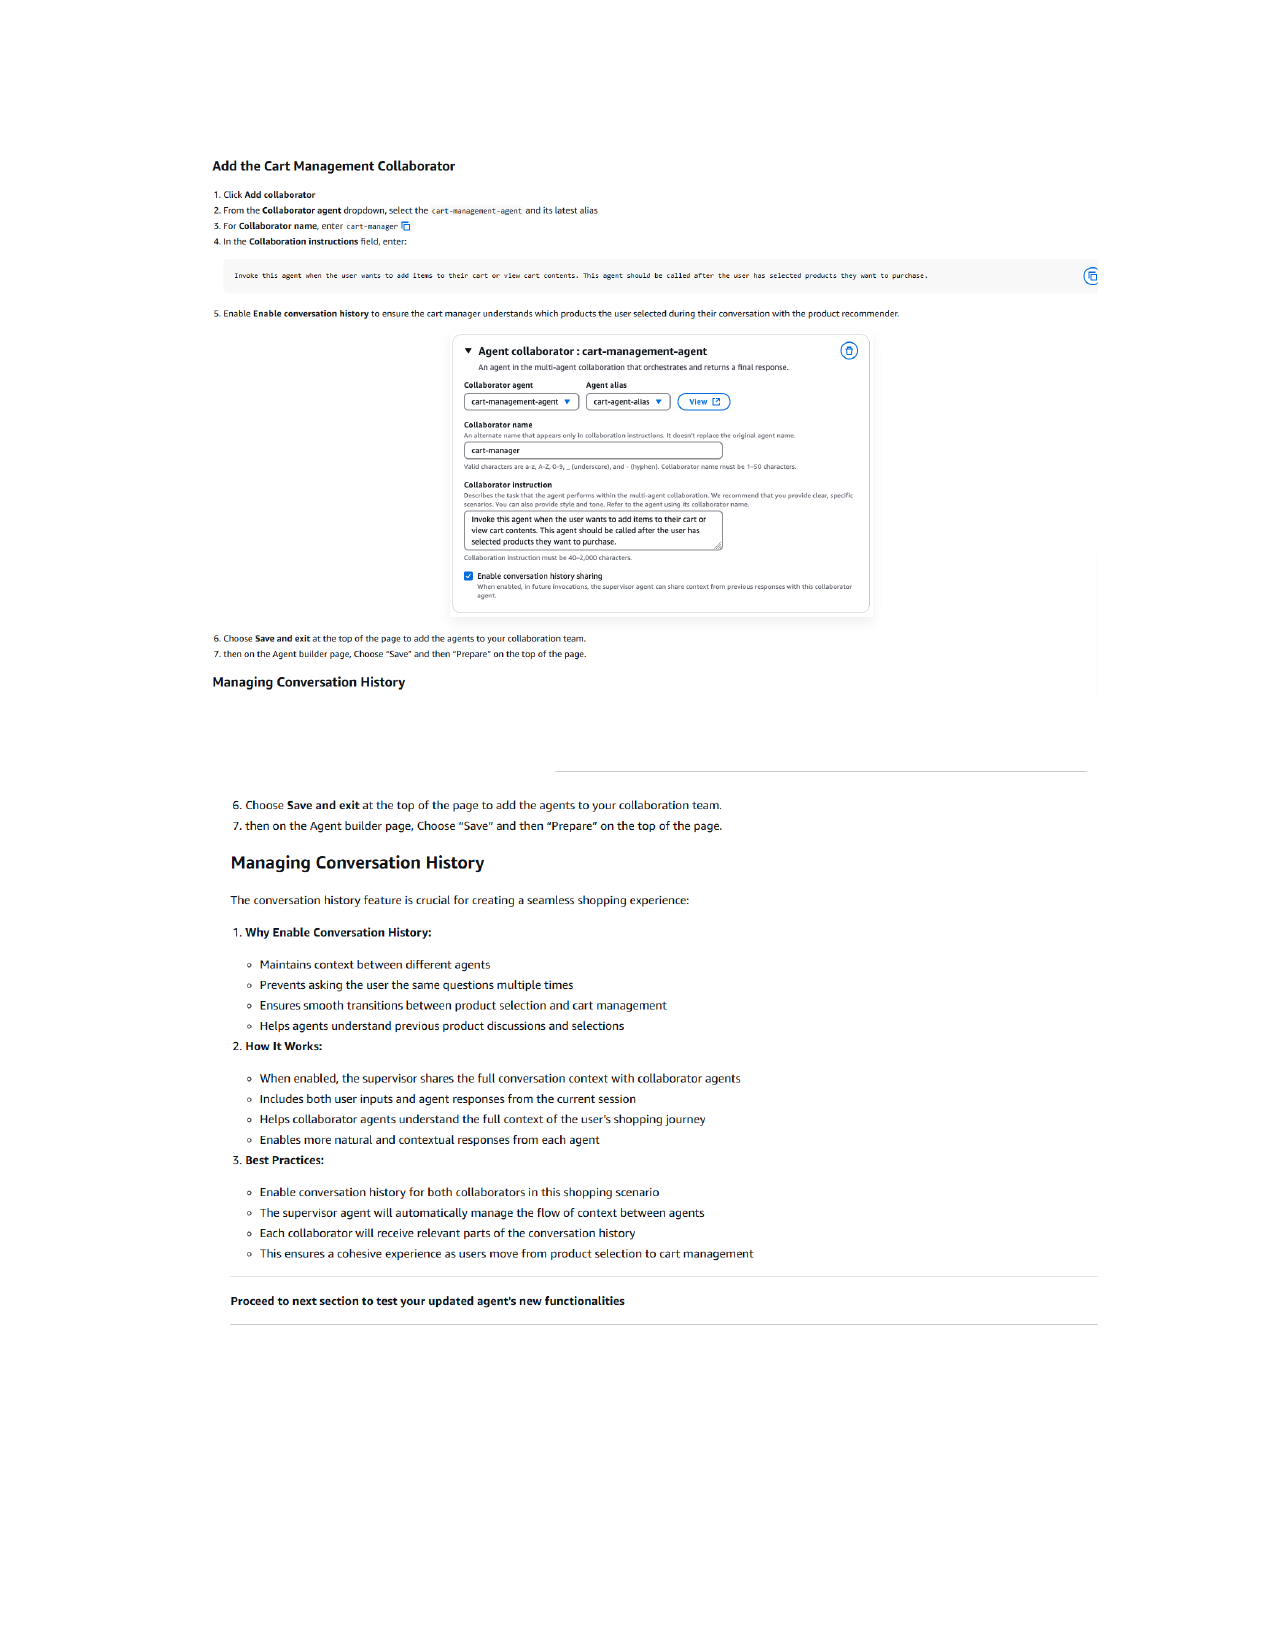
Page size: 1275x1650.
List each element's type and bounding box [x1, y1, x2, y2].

picture [177, 771, 1098, 1358]
picture [177, 147, 1098, 694]
